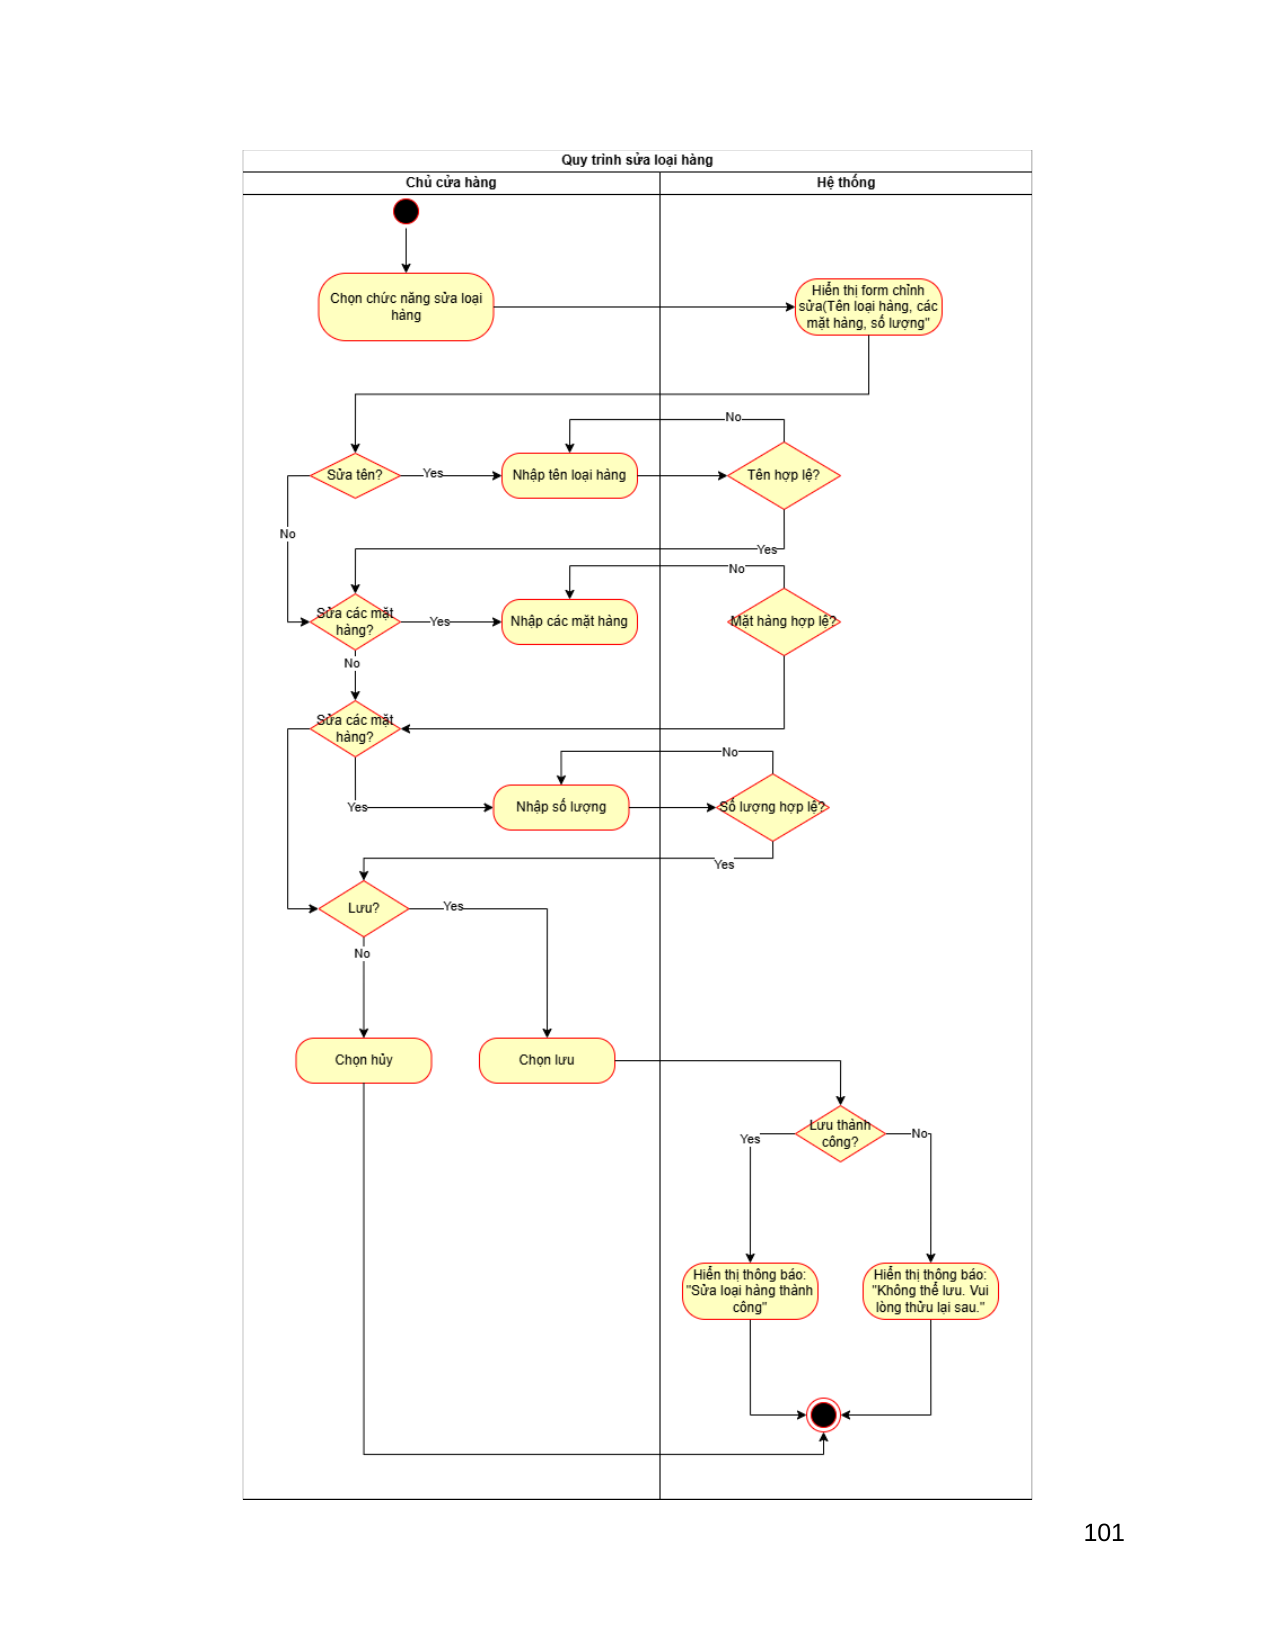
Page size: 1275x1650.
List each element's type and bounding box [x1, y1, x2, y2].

picture [242, 150, 1033, 1500]
